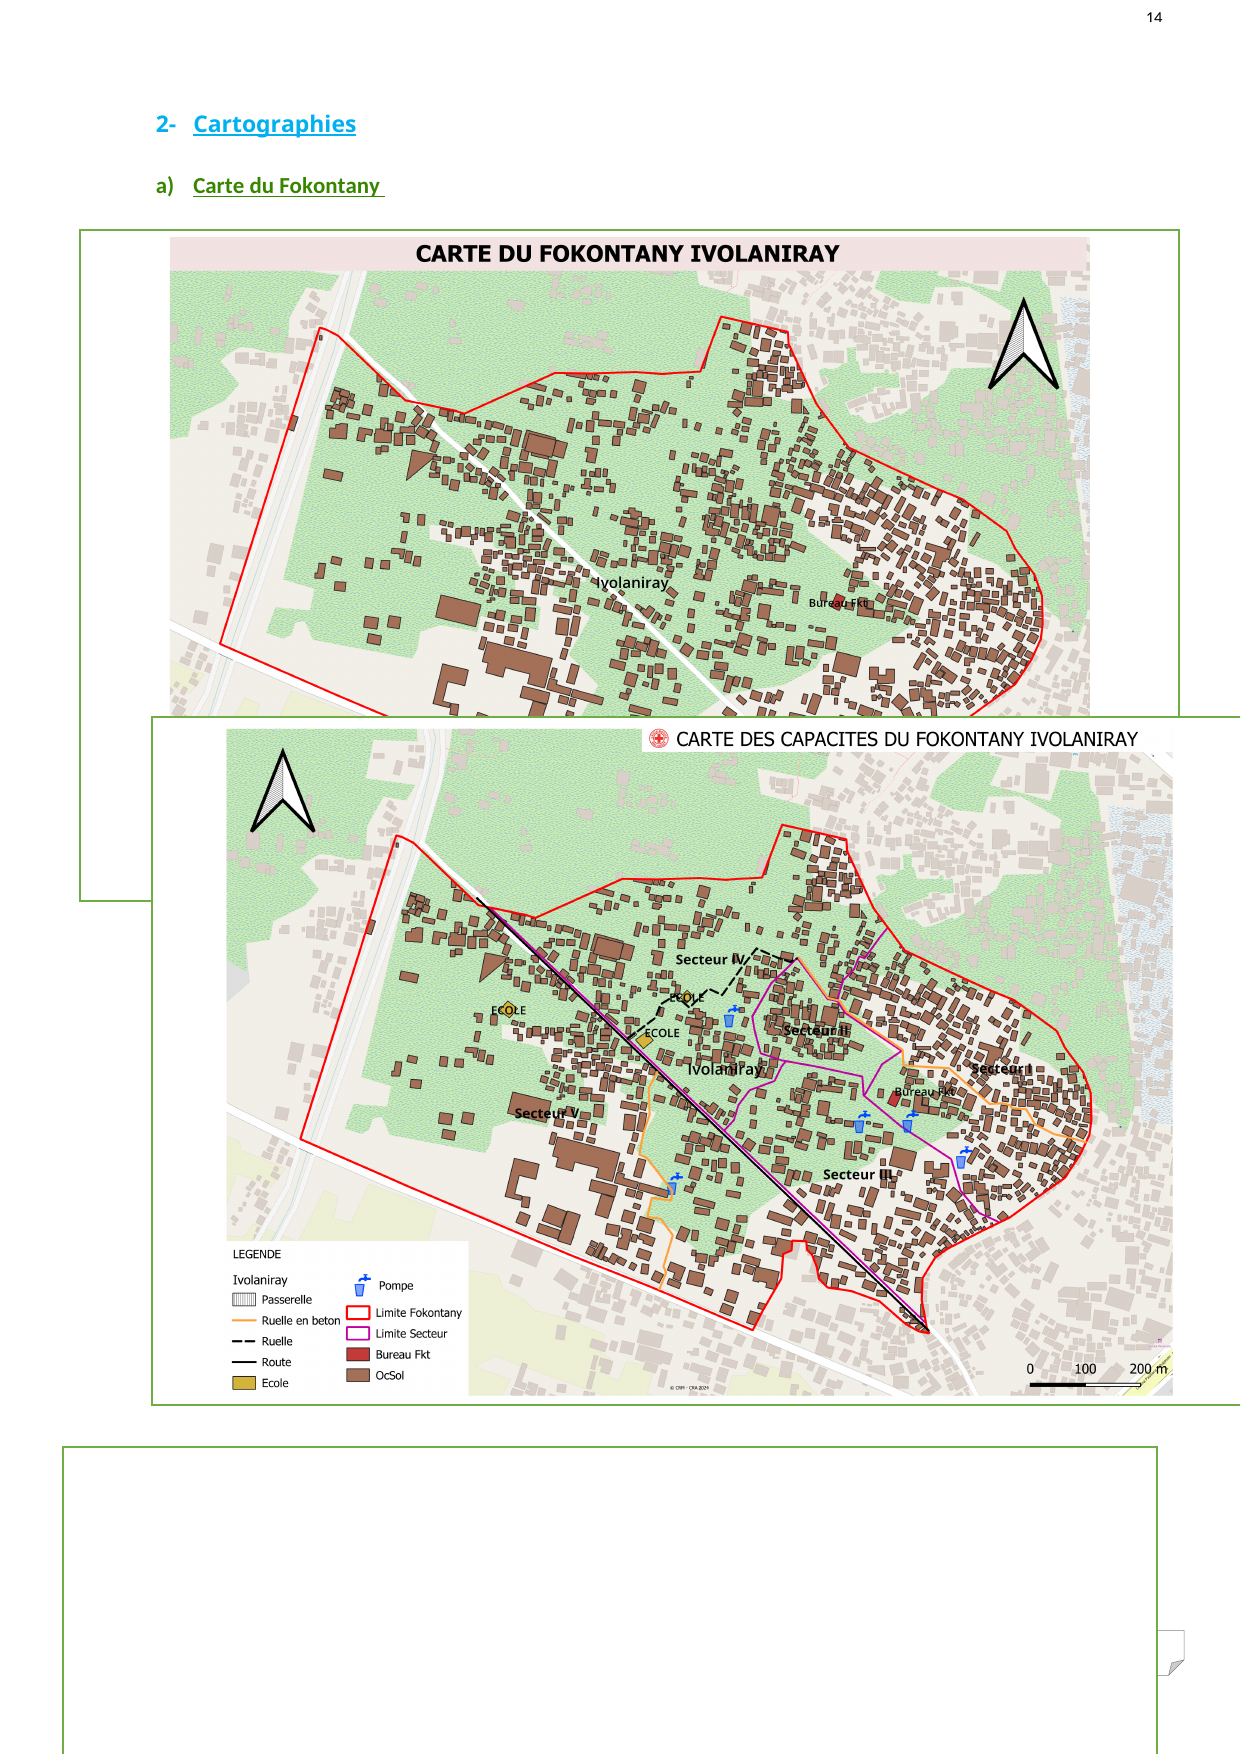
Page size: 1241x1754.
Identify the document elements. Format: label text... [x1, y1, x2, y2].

subtitle Cartographies [156, 108, 1122, 139]
picture [221, 724, 1175, 1398]
list Carte du Fokontany [156, 172, 1122, 199]
picture [169, 237, 1090, 716]
